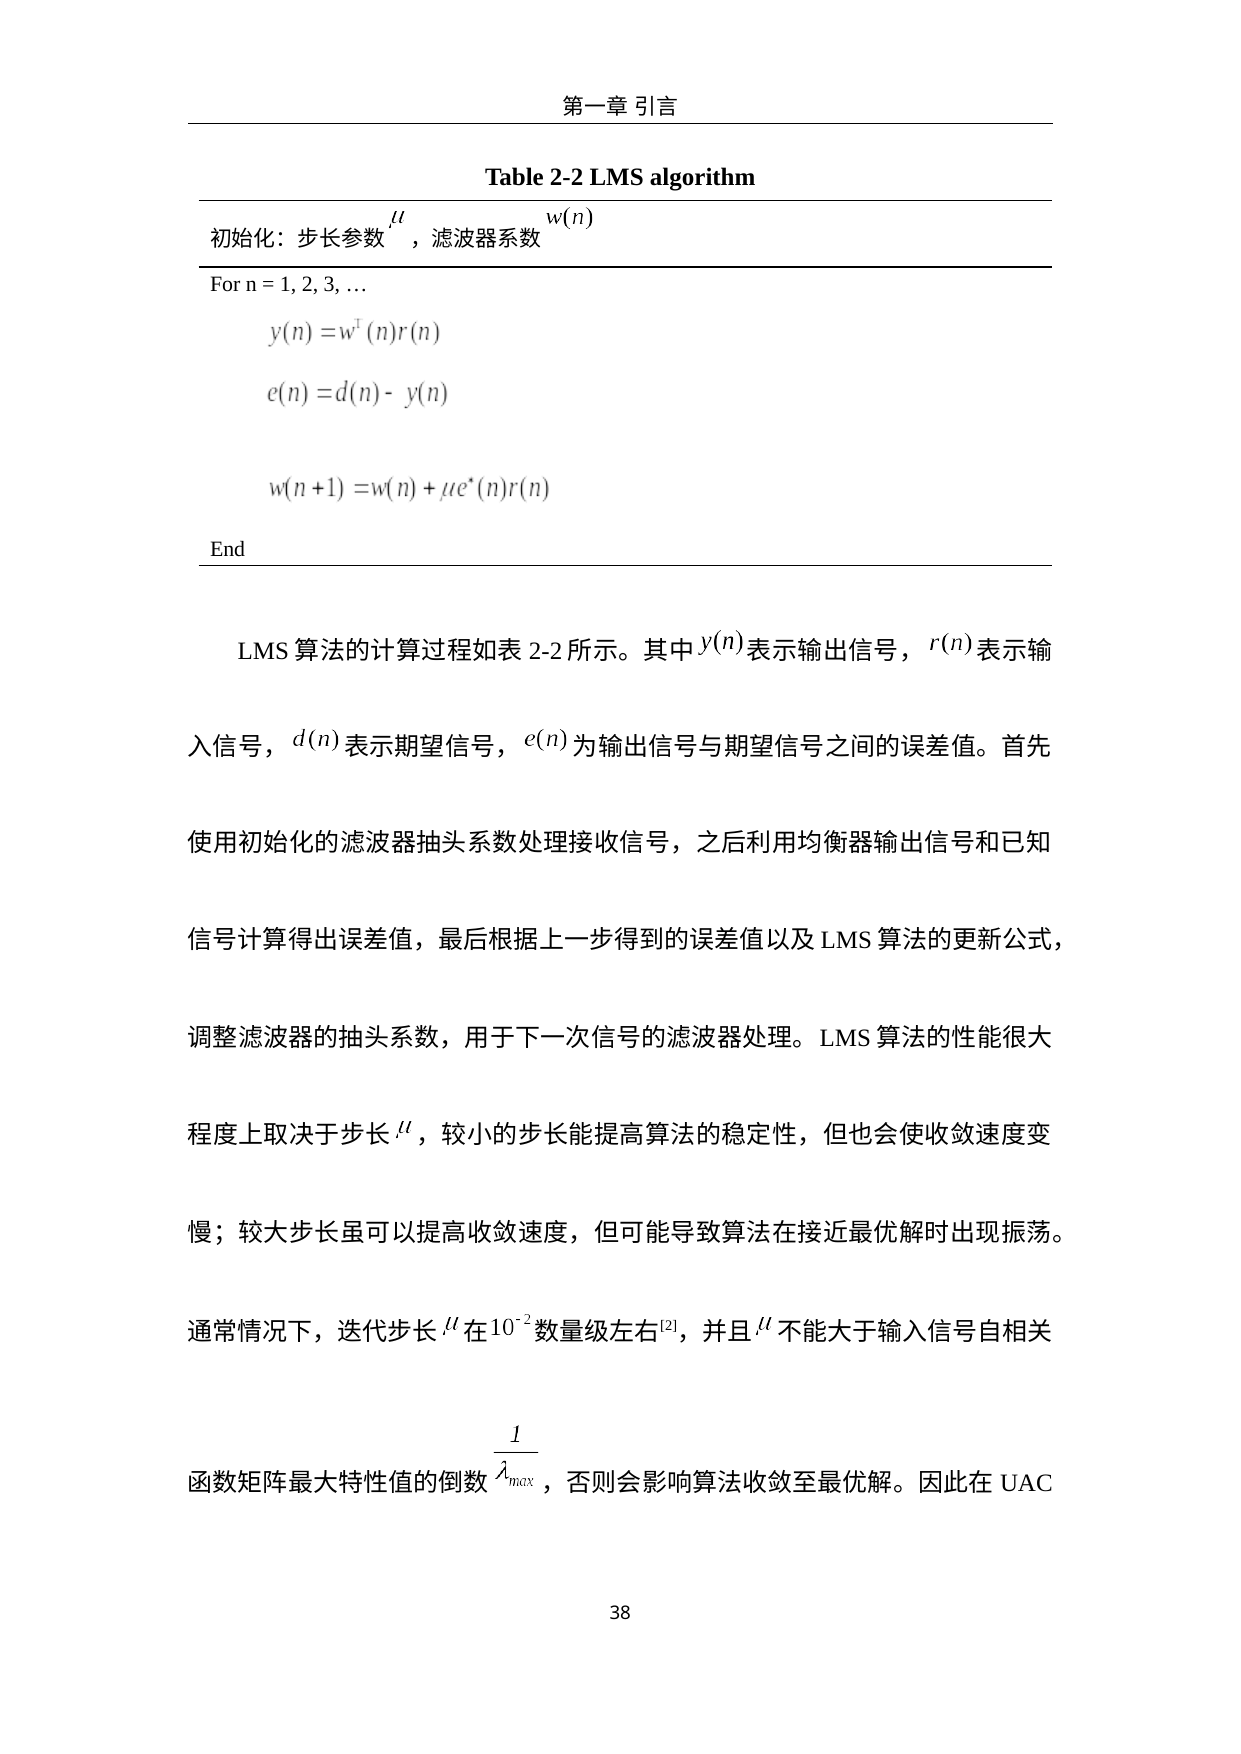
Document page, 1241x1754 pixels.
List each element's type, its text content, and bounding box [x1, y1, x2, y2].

table_cell End [199, 533, 1052, 565]
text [187, 613, 1053, 1507]
table_cell For n = 1, 2, 3, … [199, 268, 1052, 533]
table_header 初始化：步长参数，滤波器系数 [199, 201, 1052, 266]
list Table 2-2 LMS algorithm [187, 160, 1053, 192]
